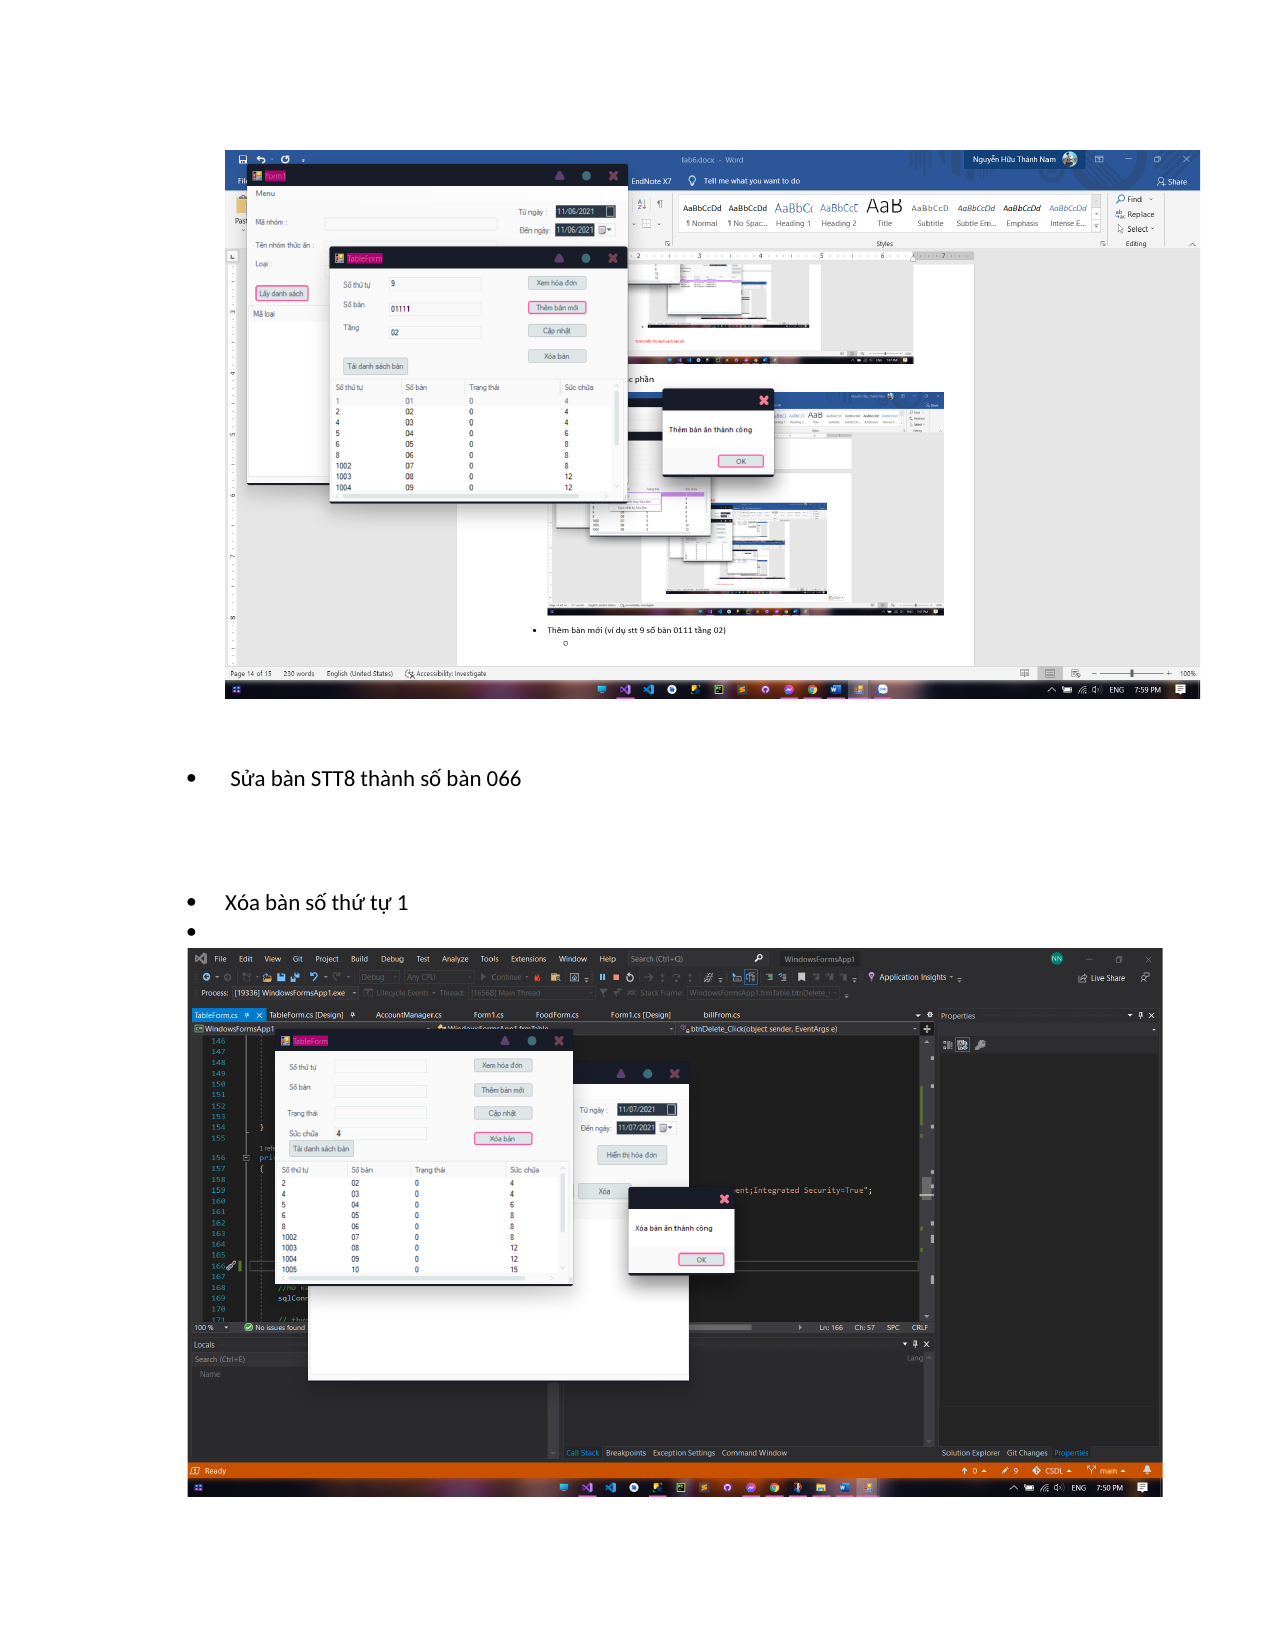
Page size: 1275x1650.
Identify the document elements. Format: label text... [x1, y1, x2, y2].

list Xóa bàn số thứ tự 1 [187, 888, 1125, 916]
picture [225, 150, 1200, 699]
picture [187, 948, 1163, 1497]
list Sửa bàn STT8 thành số bàn 066 [187, 764, 1125, 792]
